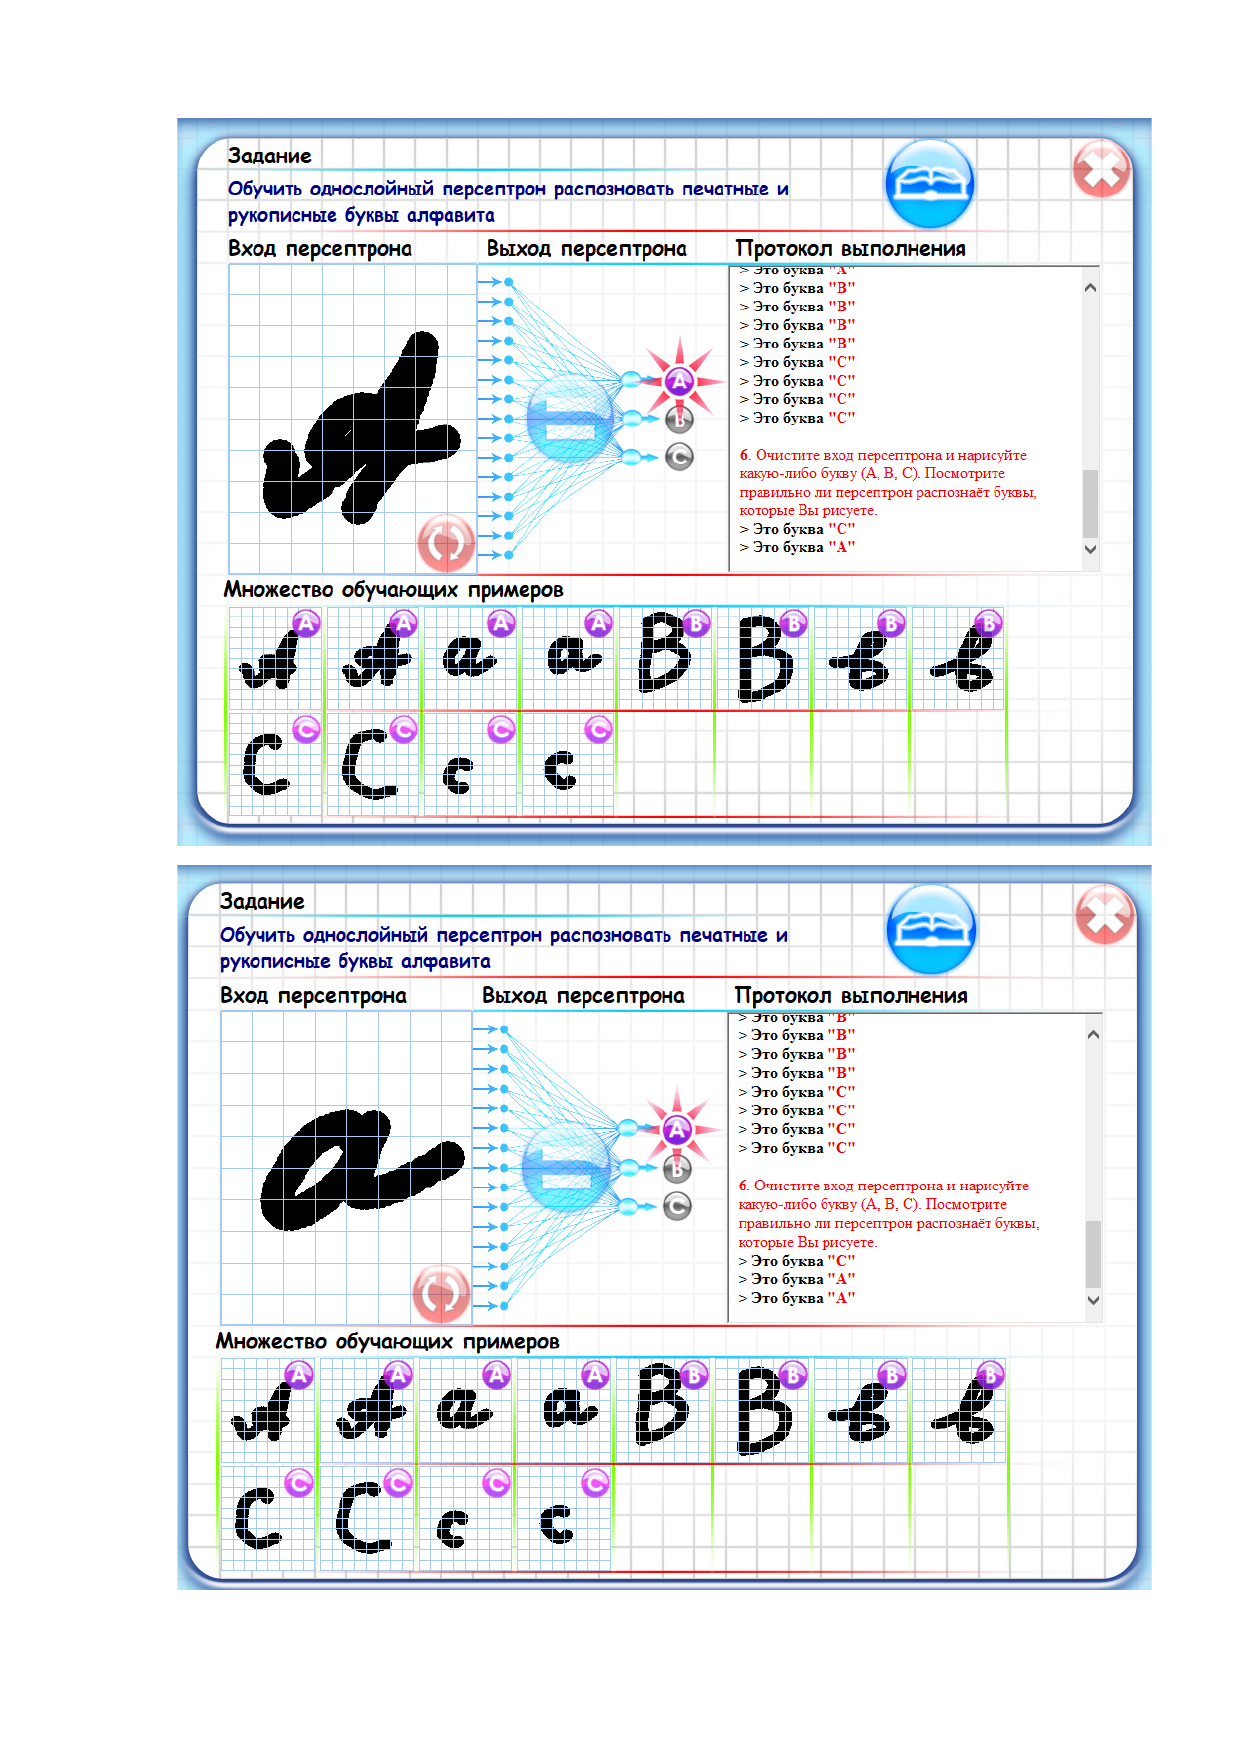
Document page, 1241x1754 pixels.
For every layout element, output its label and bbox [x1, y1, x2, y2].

picture [177, 118, 1152, 846]
picture [177, 865, 1152, 1590]
